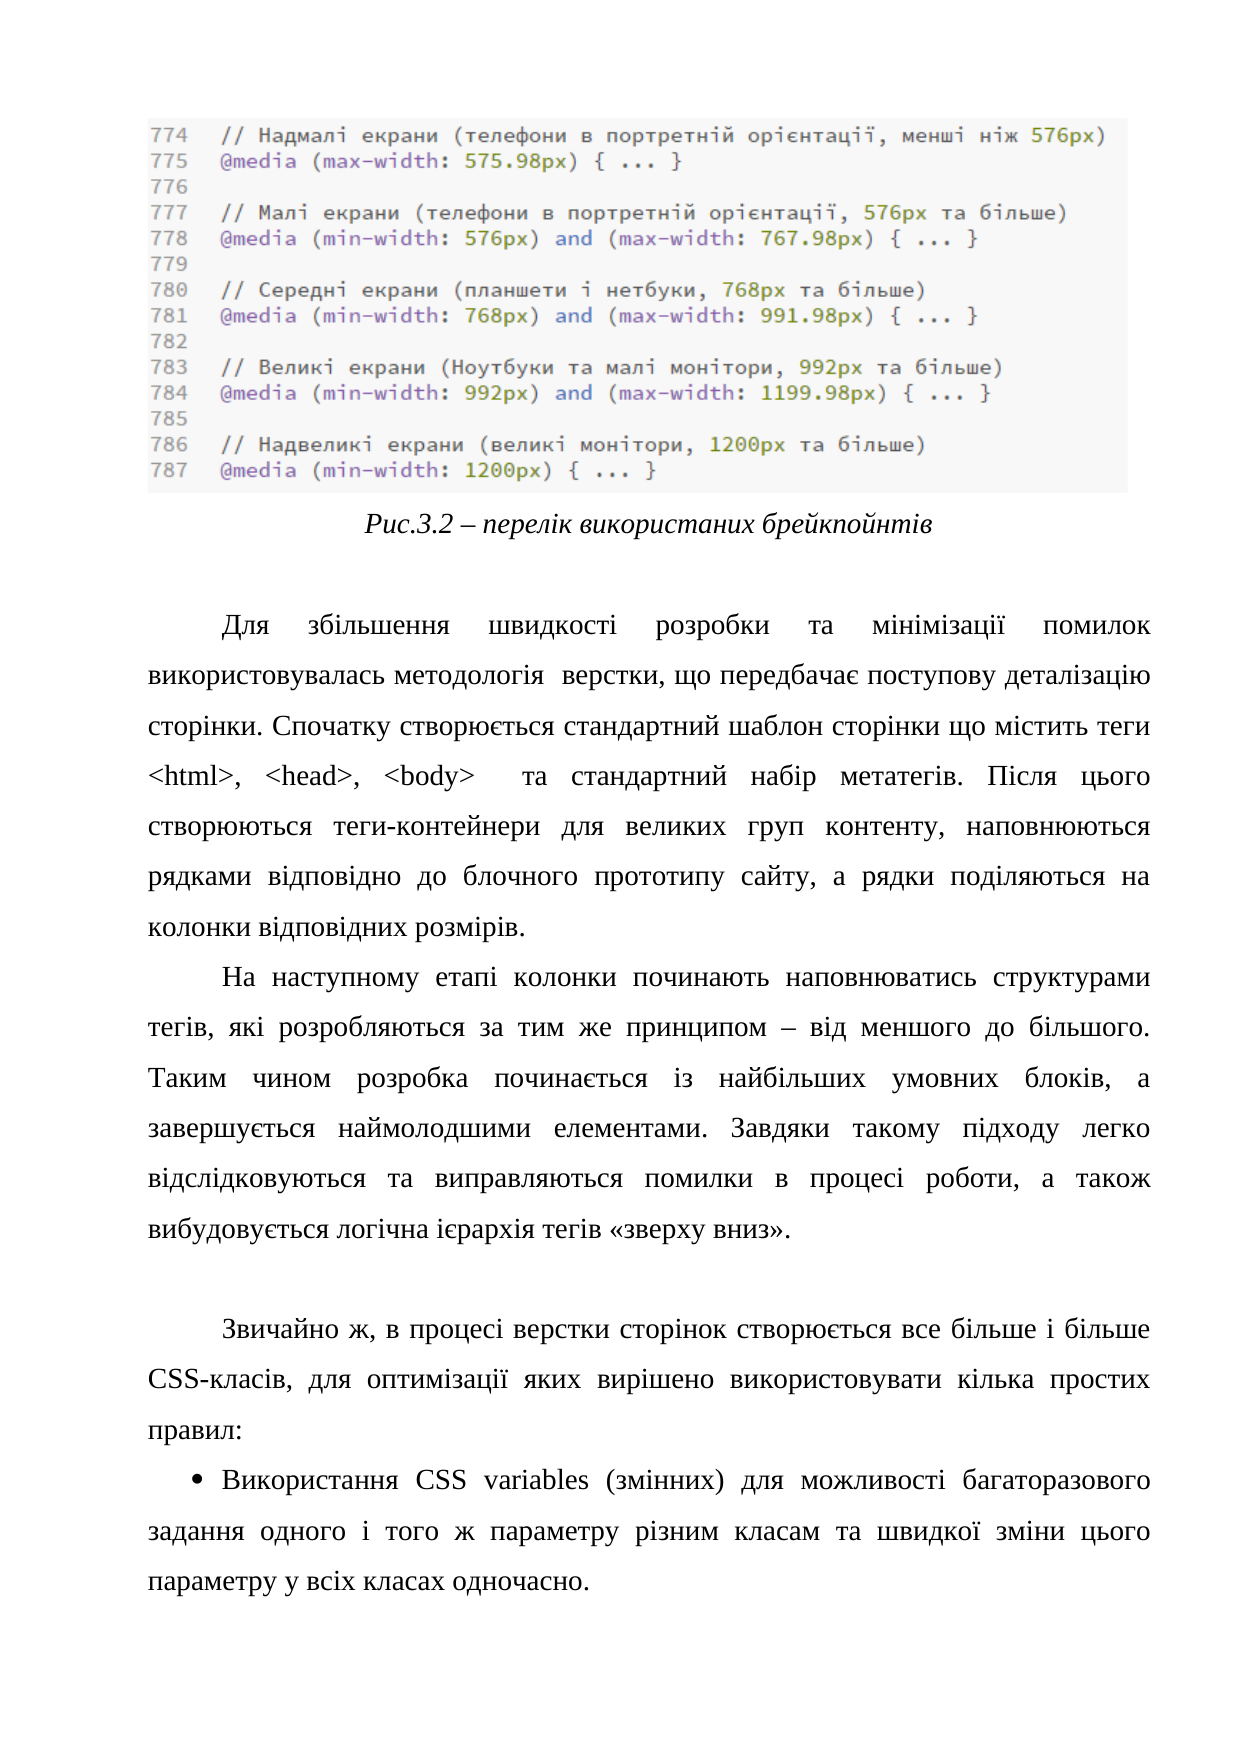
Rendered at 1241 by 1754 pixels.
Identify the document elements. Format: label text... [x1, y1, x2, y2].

picture [147, 118, 1128, 493]
text Для збільшення швидкості розробки та мінімізації помилок використовувалась методологія верстки, що передбачає поступову деталізацію сторінки. Спочатку створюється стандартний шаблон сторінки що містить теги <html>, <head>, <body> та стандартний набір метатегів. Після цього створюються теги-контейнери для великих груп контенту, наповнюються рядками відповідно до блочного прототипу сайту, а рядки поділяються на колонки відповідних розмірів. [148, 607, 1152, 942]
text Рис.3.2 – перелік використаних брейкпойнтів [148, 506, 1152, 540]
text На наступному етапі колонки починають наповнюватись структурами тегів, які розробляються за тим же принципом – від меншого до більшого. Таким чином розробка починається із найбільших умовних блоків, а завершується наймолодшими елементами. Завдяки такому підходу легко відслідковуються та виправляються помилки в процесі роботи, а також вибудовується логічна ієрархія тегів «зверху вниз». [148, 959, 1152, 1244]
list Використання CSS variables (змінних) для можливості багаторазового задання одного і того ж параметру різним класам та швидкої зміни цього параметру у всіх класах одночасно. [148, 1462, 1152, 1597]
text Звичайно ж, в процесі верстки сторінок створюється все більше і більше CSS-класів, для оптимізації яких вирішено використовувати кілька простих правил: [148, 1311, 1152, 1446]
